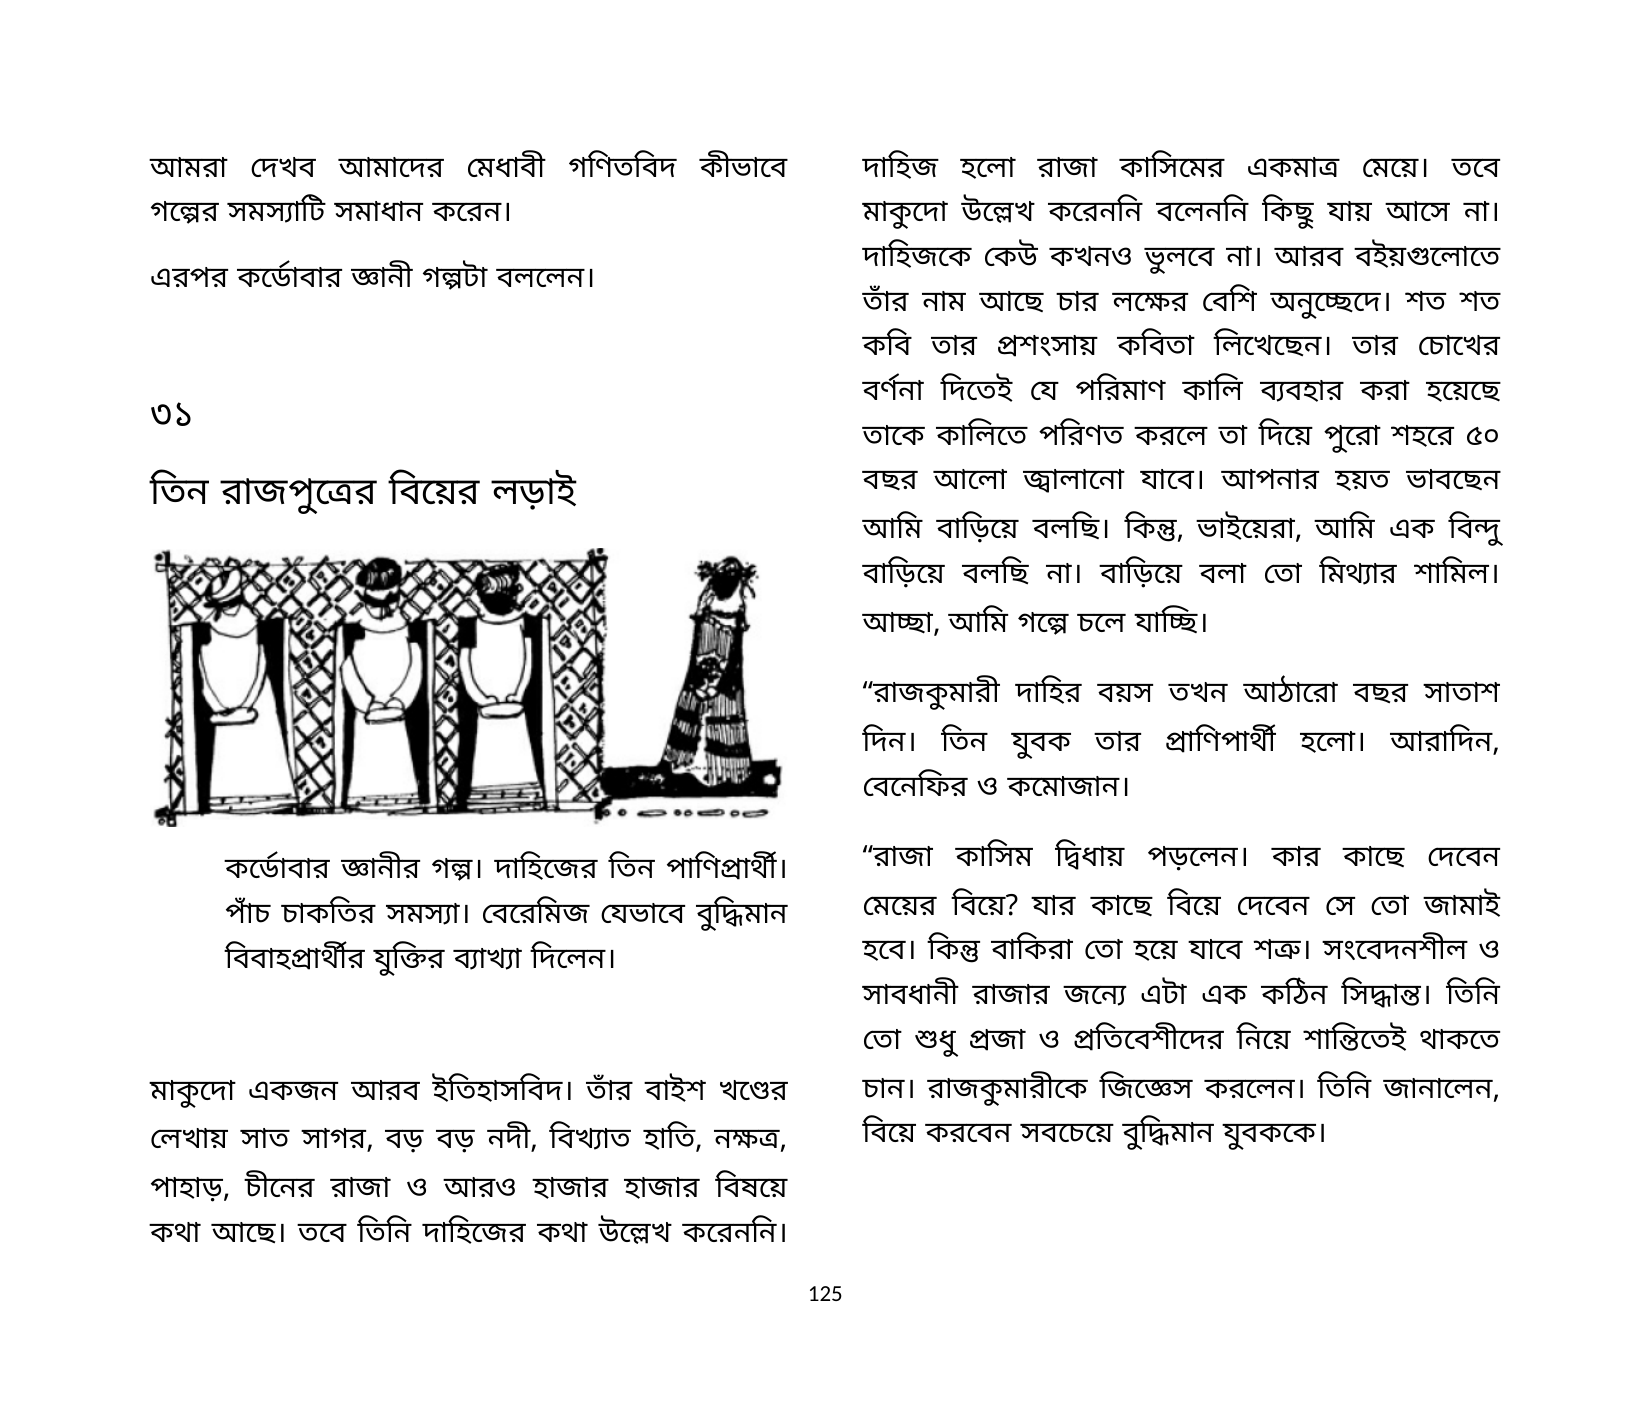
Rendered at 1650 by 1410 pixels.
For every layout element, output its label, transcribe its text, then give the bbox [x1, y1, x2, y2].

text ৩১ [150, 392, 787, 442]
text মাকুদো একজন আরব ইতিহাসবিদ। তাঁর বাইশ খণ্ডের লেখায় সাত সাগর, বড় বড় নদী, বিখ্যাত হাতি, নক্ষত্র, পাহাড়, চীনের রাজা ও আরও হাজার হাজার বিষয়ে কথা আছে। তবে তিনি দাহিজের কথা উল্লেখ করেননি। দাহিজ হলো রাজা কাসিমের একমাত্র মেয়ে। তবে মাকুদো উল্লেখ করেননি বলেননি কিছু যায় আসে না। দাহিজকে কেউ কখনও ভুলবে না। আরব বইয়গুলোতে তাঁর নাম আছে চার লক্ষের বেশি অনুচ্ছেদে। শত শত কবি তার প্রশংসায় কবিতা লিখেছেন। তার চোখের বর্ণনা দিতেই যে পরিমাণ কালি ব্যবহার করা হয়েছে তাকে কালিতে পরিণত করলে তা দিয়ে পুরো শহরে ৫০ বছর আলো জ্বালানো যাবে। আপনার হয়ত ভাবছেন আমি বাড়িয়ে বলছি। কিন্তু, ভাইয়েরা, আমি এক বিন্দু বাড়িয়ে বলছি না। বাড়িয়ে বলা তো মিথ্যার শামিল। আচ্ছা, আমি গল্পে চলে যাচ্ছি। [150, 1073, 787, 1254]
text এরপর কর্ডোবার জ্ঞানী গল্পটা বললেন। [150, 260, 787, 299]
text তিন রাজপুত্রের বিয়ের লড়াই [150, 470, 787, 520]
text “রাজা কাসিম দ্বিধায় পড়লেন। কার কাছে দেবেন মেয়ের বিয়ে? যার কাছে বিয়ে দেবেন সে তো জামাই হবে। কিন্তু বাকিরা তো হয়ে যাবে শত্রু। সংবেদনশীল ও সাবধানী রাজার জন্যে এটা এক কঠিন সিদ্ধান্ত। তিনি তো শুধু প্রজা ও প্রতিবেশীদের নিয়ে শান্তিতেই থাকতে চান। রাজকুমারীকে জিজ্ঞেস করলেন। তিনি জানালেন, বিয়ে করবেন সবচেয়ে বুদ্ধিমান যুবককে। [862, 835, 1500, 1154]
text কর্ডোবার জ্ঞানীর গল্প। দাহিজের তিন পাণিপ্রার্থী। পাঁচ চাকতির সমস্যা। বেরেমিজ যেভাবে বুদ্ধিমান বিবাহপ্রার্থীর যুক্তির ব্যাখ্যা দিলেন। [225, 852, 787, 980]
text মাকুদো একজন আরব ইতিহাসবিদ। তাঁর বাইশ খণ্ডের লেখায় সাত সাগর, বড় বড় নদী, বিখ্যাত হাতি, নক্ষত্র, পাহাড়, চীনের রাজা ও আরও হাজার হাজার বিষয়ে কথা আছে। তবে তিনি দাহিজের কথা উল্লেখ করেননি। দাহিজ হলো রাজা কাসিমের একমাত্র মেয়ে। তবে মাকুদো উল্লেখ করেননি বলেননি কিছু যায় আসে না। দাহিজকে কেউ কখনও ভুলবে না। আরব বইয়গুলোতে তাঁর নাম আছে চার লক্ষের বেশি অনুচ্ছেদে। শত শত কবি তার প্রশংসায় কবিতা লিখেছেন। তার চোখের বর্ণনা দিতেই যে পরিমাণ কালি ব্যবহার করা হয়েছে তাকে কালিতে পরিণত করলে তা দিয়ে পুরো শহরে ৫০ বছর আলো জ্বালানো যাবে। আপনার হয়ত ভাবছেন আমি বাড়িয়ে বলছি। কিন্তু, ভাইয়েরা, আমি এক বিন্দু বাড়িয়ে বলছি না। বাড়িয়ে বলা তো মিথ্যার শামিল। আচ্ছা, আমি গল্পে চলে যাচ্ছি। [862, 150, 1500, 644]
picture [150, 548, 788, 827]
text “রাজকুমারী দাহির বয়স তখন আঠারো বছর সাতাশ দিন। তিন যুবক তার প্রাণিপার্থী হলো। আরাদিন, বেনেফির ও কমোজান। [862, 672, 1500, 808]
